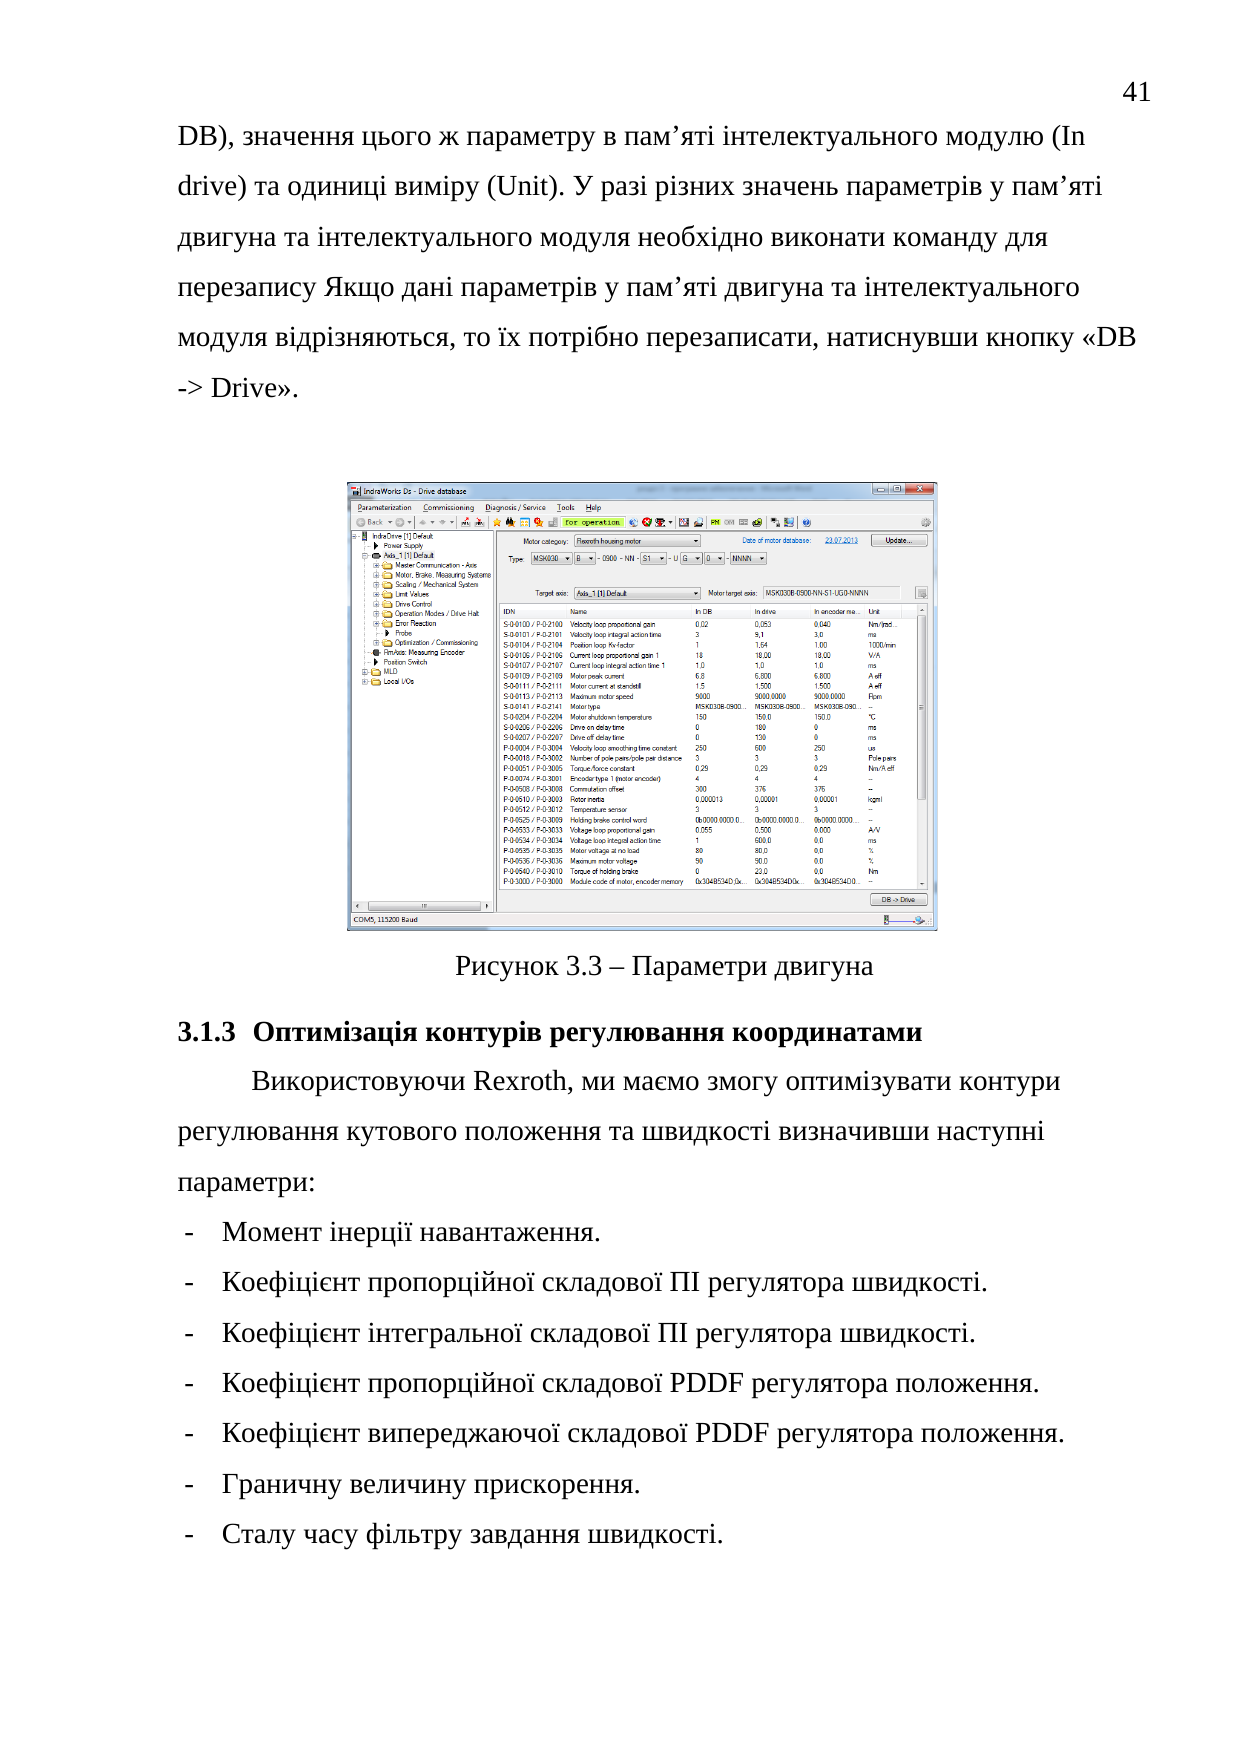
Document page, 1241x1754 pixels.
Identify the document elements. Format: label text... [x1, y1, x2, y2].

text Використовуючи Rexroth, ми маємо змогу оптимізувати контури регулювання кутового положення та швидкості визначивши наступні параметри: [177, 1063, 1152, 1197]
text Рисунок 3.3 – Параметри двигуна [177, 948, 1152, 981]
list Граничну величину прискорення. [184, 1466, 1152, 1499]
list Коефіцієнт інтегральної складової ПІ регулятора швидкості. [184, 1315, 1152, 1348]
subtitle 3.1.3 Оптимізація контурів регулювання координатами [177, 1014, 1152, 1048]
list Момент інерції навантаження. [184, 1214, 1152, 1248]
list Сталу часу фільтру завдання швидкості. [184, 1516, 1152, 1549]
picture [347, 482, 938, 931]
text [177, 118, 1152, 403]
list Коефіцієнт пропорційної складової PDDF регулятора положення. [184, 1365, 1152, 1399]
list Коефіцієнт випереджаючої складової PDDF регулятора положення. [184, 1415, 1152, 1449]
list Коефіцієнт пропорційної складової ПІ регулятора швидкості. [184, 1264, 1152, 1298]
